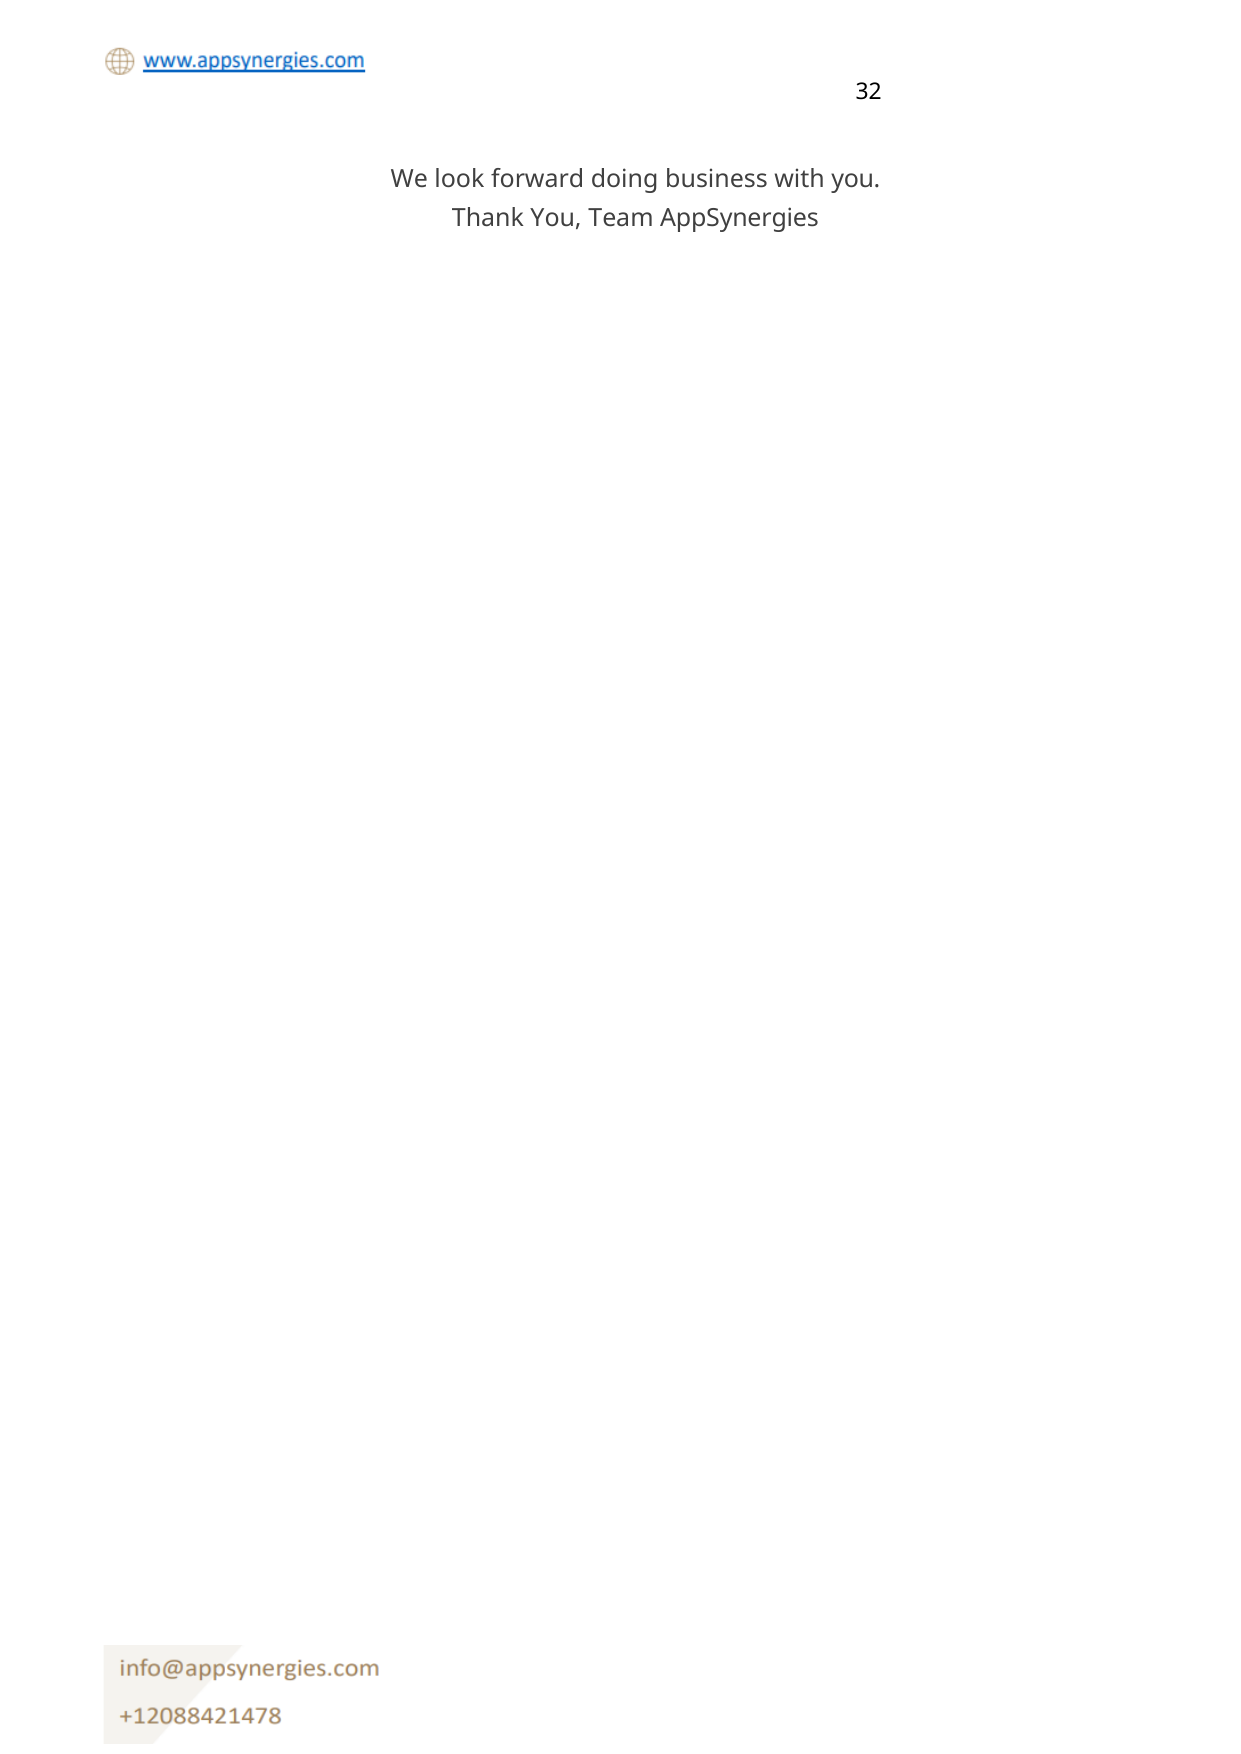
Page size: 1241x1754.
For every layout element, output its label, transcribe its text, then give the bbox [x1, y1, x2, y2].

text We look forward doing business with you. [224, 161, 1046, 195]
picture [103, 1645, 380, 1744]
text Thank You, Team AppSynergies [187, 199, 1084, 233]
picture [103, 40, 369, 84]
